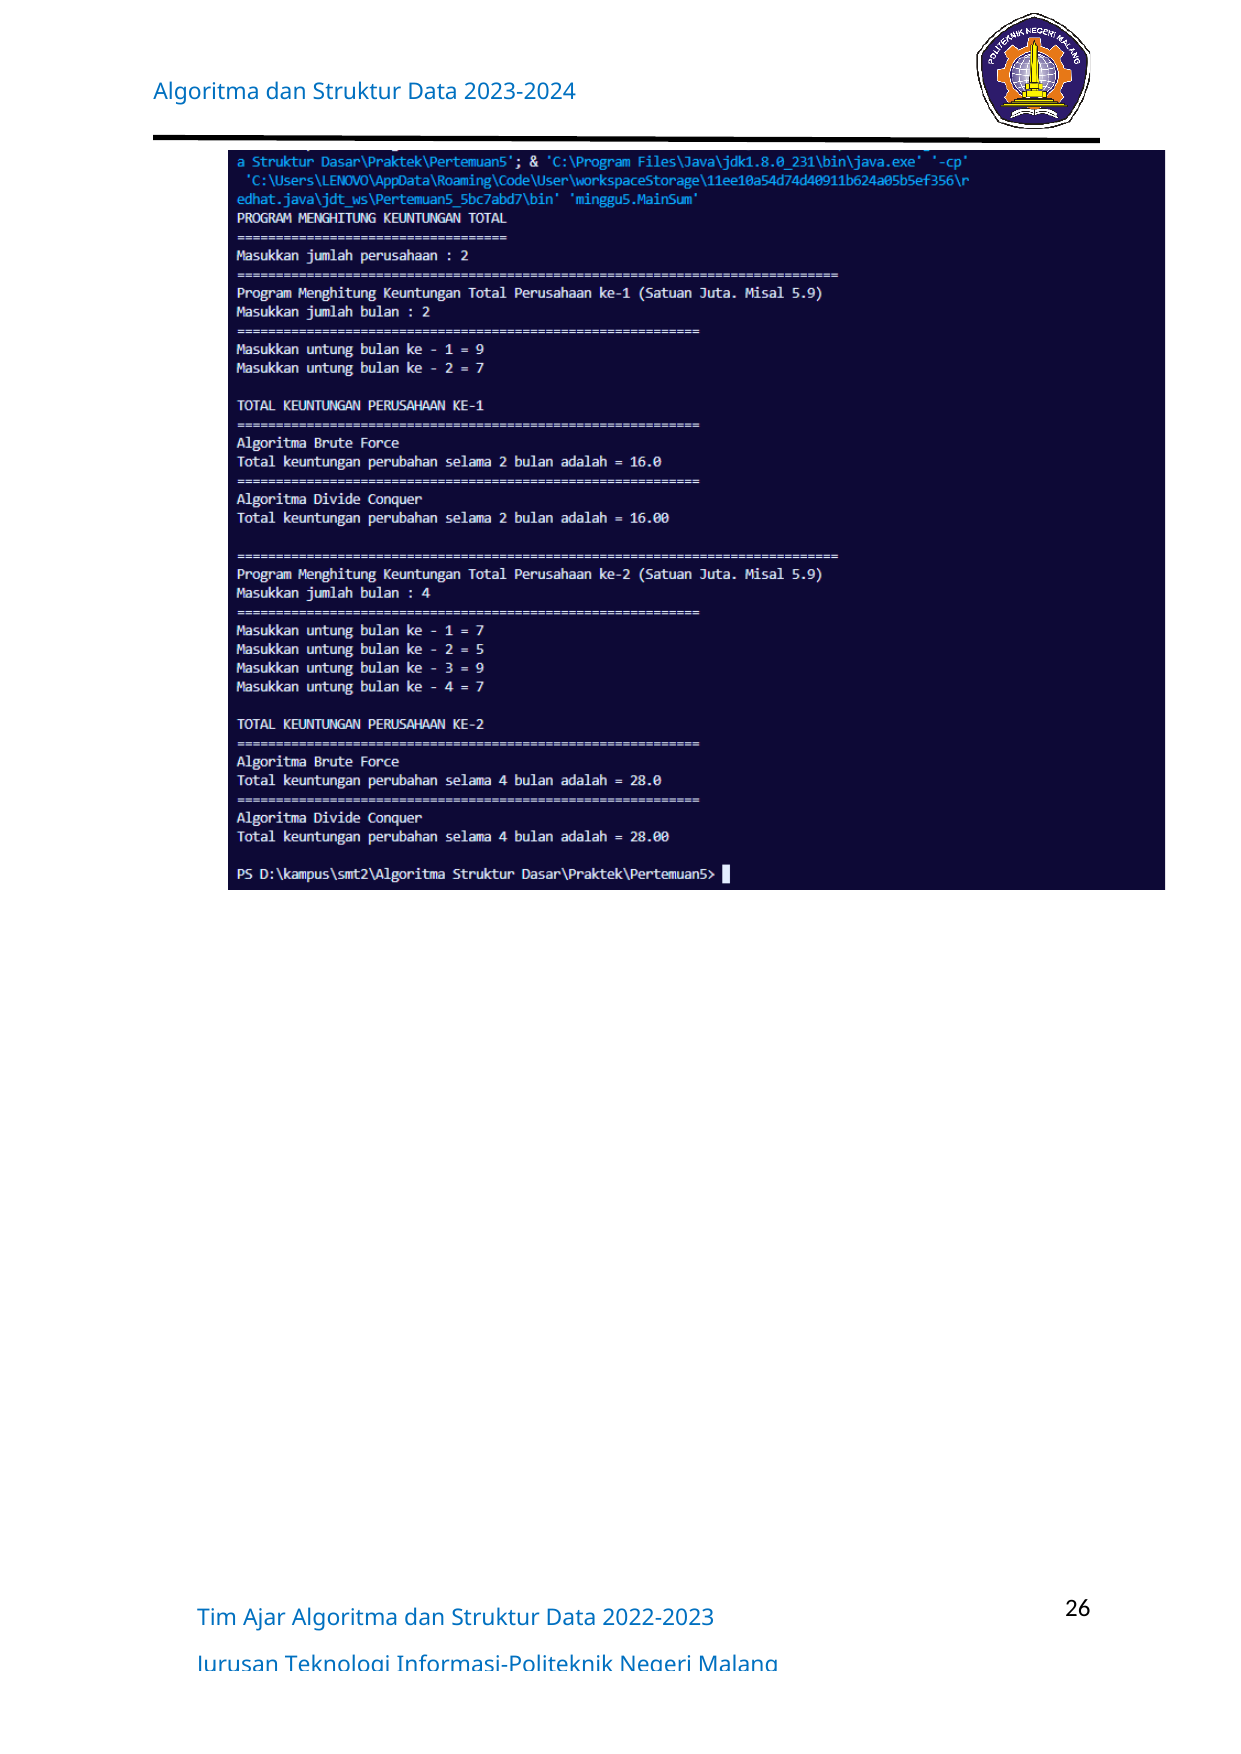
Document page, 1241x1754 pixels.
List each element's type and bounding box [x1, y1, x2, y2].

picture [976, 13, 1091, 129]
picture [228, 150, 1166, 890]
